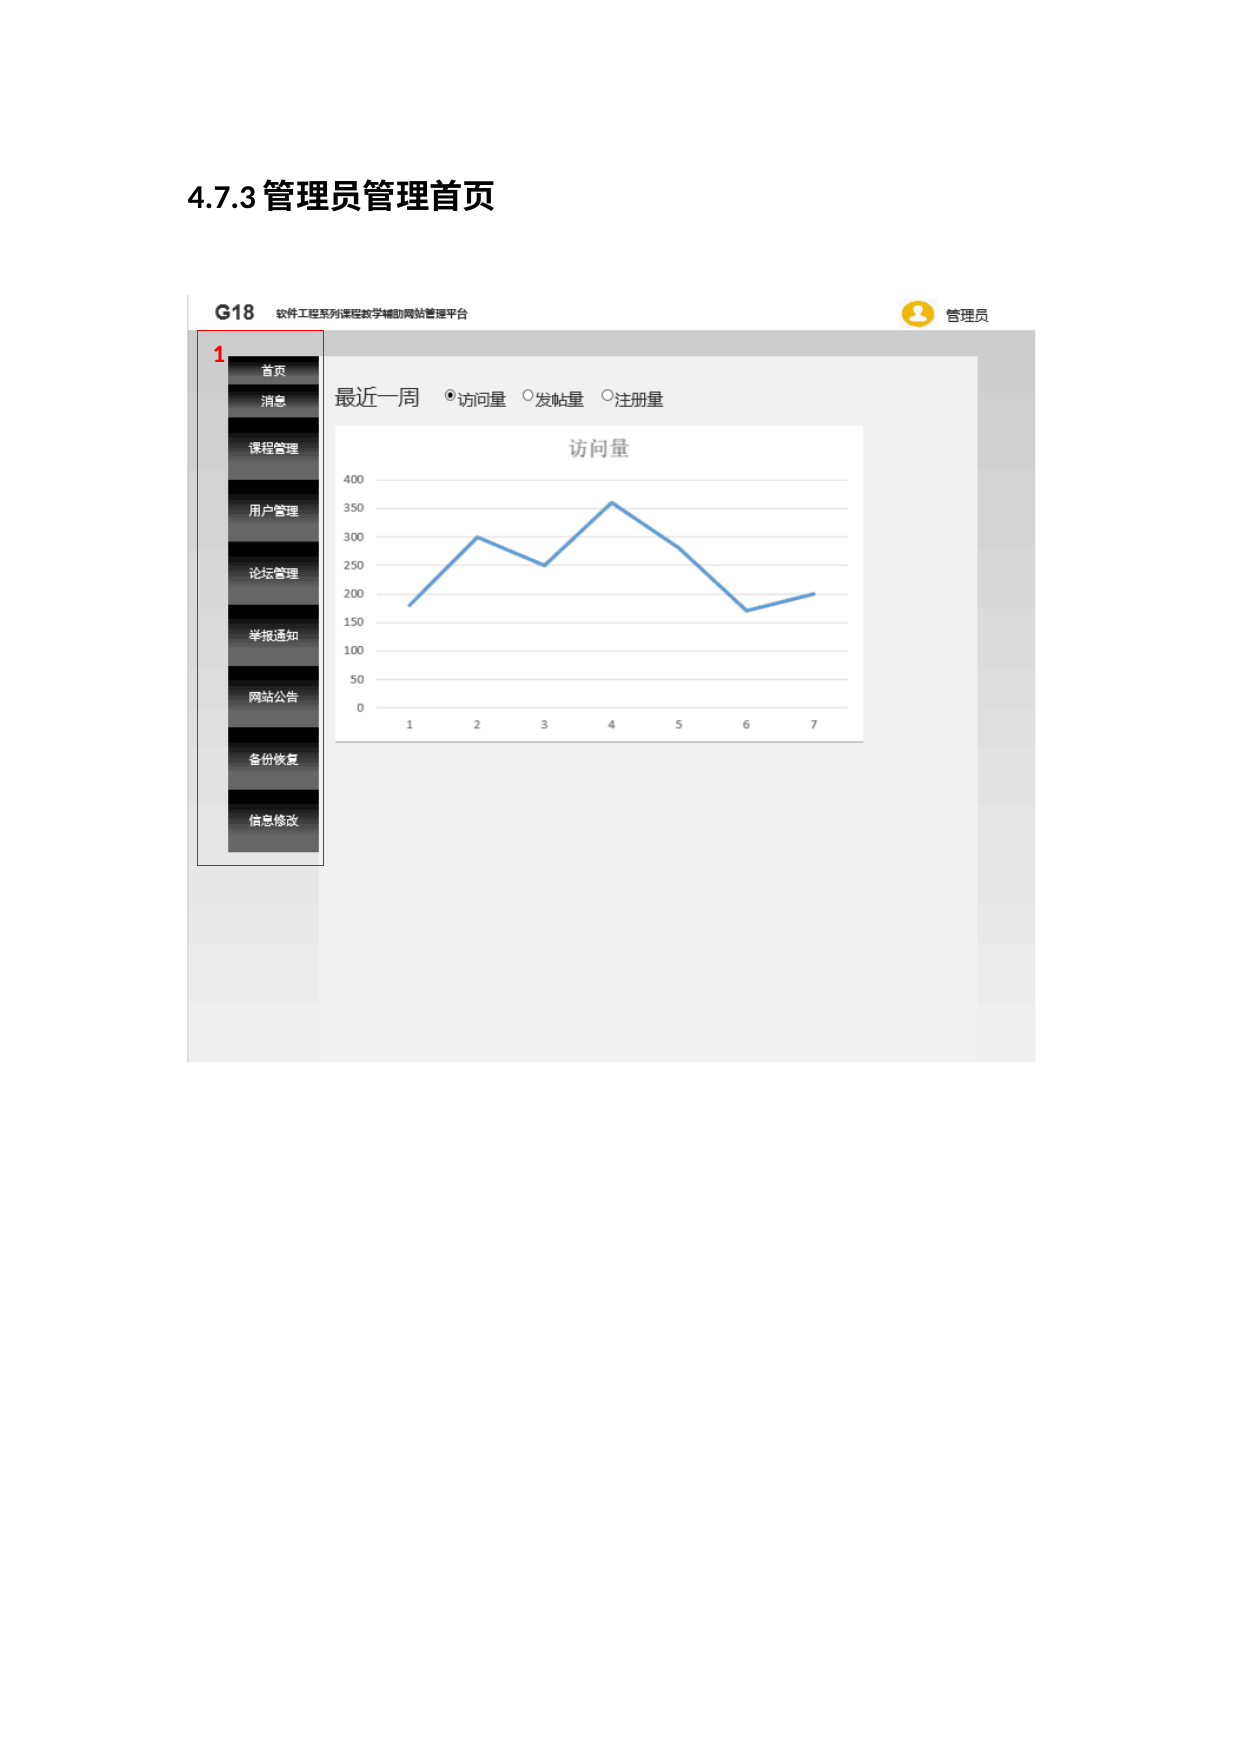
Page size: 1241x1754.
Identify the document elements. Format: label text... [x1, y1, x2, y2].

subtitle 4.7.3管理员管理首页 [187, 162, 1053, 227]
picture [187, 295, 1053, 1062]
